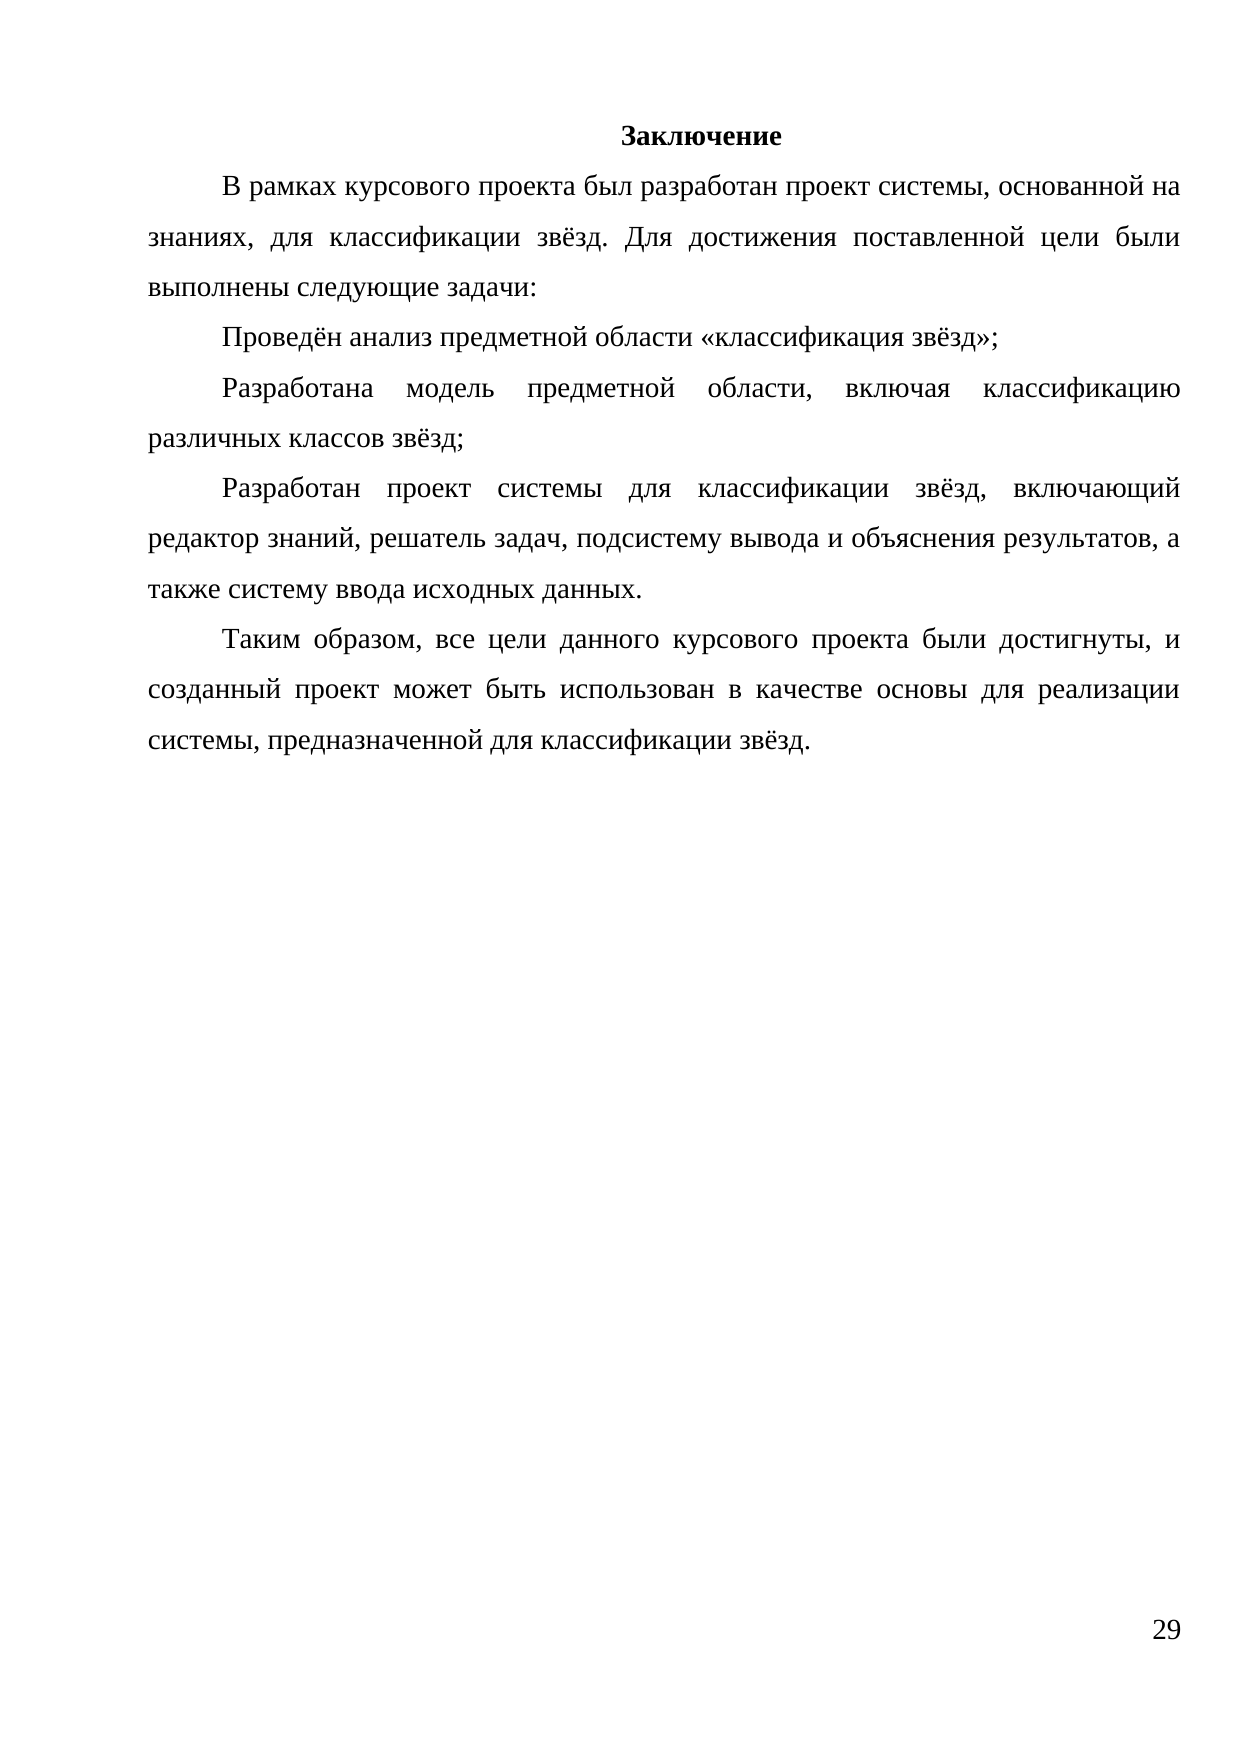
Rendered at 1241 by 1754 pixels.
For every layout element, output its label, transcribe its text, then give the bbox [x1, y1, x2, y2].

text Таким образом, все цели данного курсового проекта были достигнуты, и созданный проект может быть использован в качестве основы для реализации системы, предназначенной для классификации звёзд. [148, 621, 1181, 755]
subtitle Заключение [222, 118, 1181, 152]
text Разработан проект системы для классификации звёзд, включающий редактор знаний, решатель задач, подсистему вывода и объяснения результатов, а также систему ввода исходных данных. [148, 470, 1181, 604]
text Разработана модель предметной области, включая классификацию различных классов звёзд; [148, 370, 1181, 453]
text В рамках курсового проекта был разработан проект системы, основанной на знаниях, для классификации звёзд. Для достижения поставленной цели были выполнены следующие задачи: [148, 168, 1181, 303]
text Проведён анализ предметной области «классификация звёзд»; [148, 319, 1181, 353]
